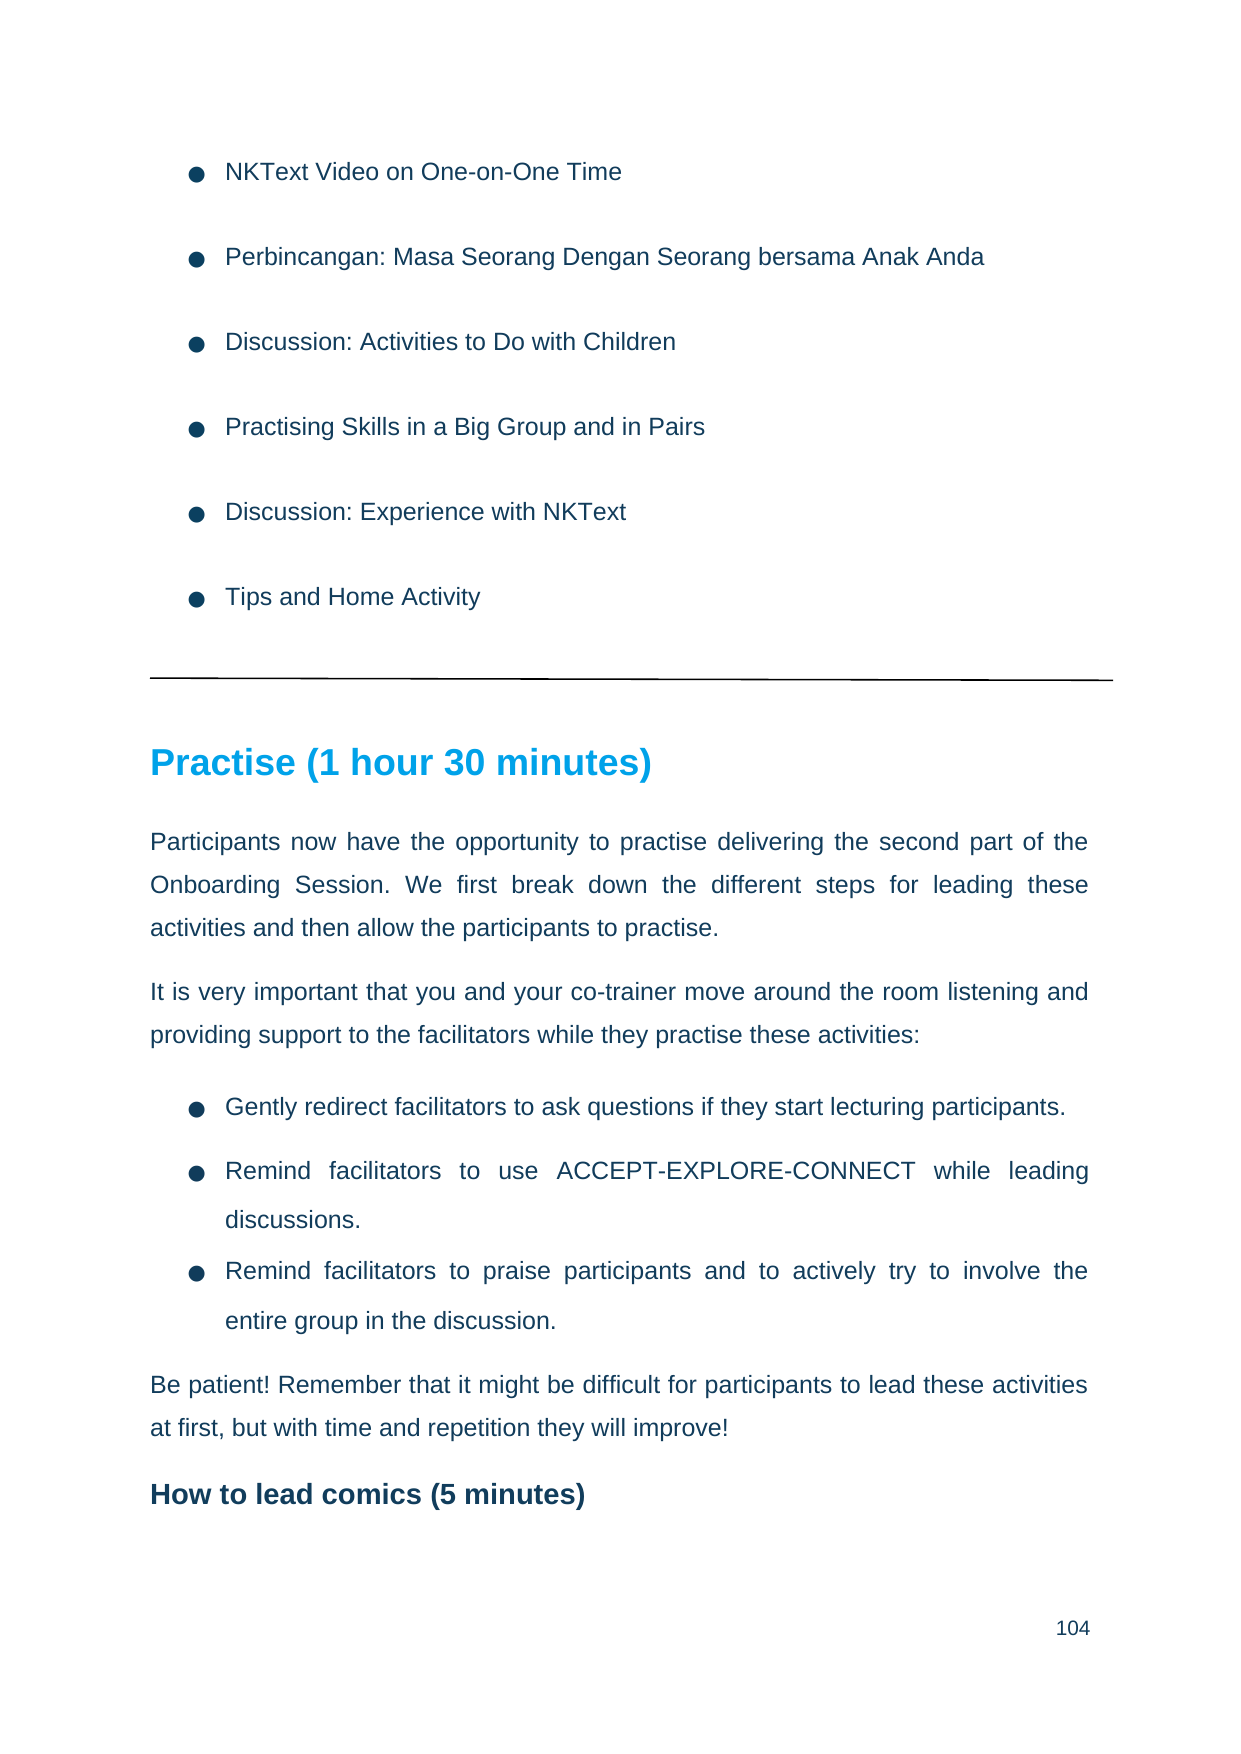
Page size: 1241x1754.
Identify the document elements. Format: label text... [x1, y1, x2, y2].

subtitle Practise (1 hour 30 minutes) [150, 740, 1090, 783]
text Be patient! Remember that it might be difficult for participants to lead these activities at first, but with time and repetition they will improve! [150, 1370, 1090, 1442]
list Gently redirect facilitators to ask questions if they start lecturing participants. [187, 1084, 1090, 1127]
list NKText Video on One-on-One Time [187, 150, 1090, 193]
list Tips and Home Activity [187, 574, 1090, 617]
text Participants now have the opportunity to practise delivering the second part of the Onboarding Session. We first break down the different steps for leading these activities and then allow the participants to practise. [150, 827, 1090, 942]
list Discussion: Activities to Do with Children [187, 320, 1090, 362]
text It is very important that you and your co-trainer move around the room listening and providing support to the facilitators while they practise these activities: [150, 977, 1090, 1049]
list Remind facilitators to use ACCEPT-EXPLORE-CONNECT while leading discussions. [187, 1148, 1090, 1234]
list Discussion: Experience with NKText [187, 489, 1090, 532]
list Remind facilitators to praise participants and to actively try to involve the entire group in the discussion. [187, 1249, 1090, 1334]
list Practising Skills in a Big Group and in Pairs [187, 405, 1090, 447]
subtitle How to lead comics (5 minutes) [150, 1477, 1090, 1510]
list Perbincangan: Masa Seorang Dengan Seorang bersama Anak Anda [187, 235, 1090, 278]
